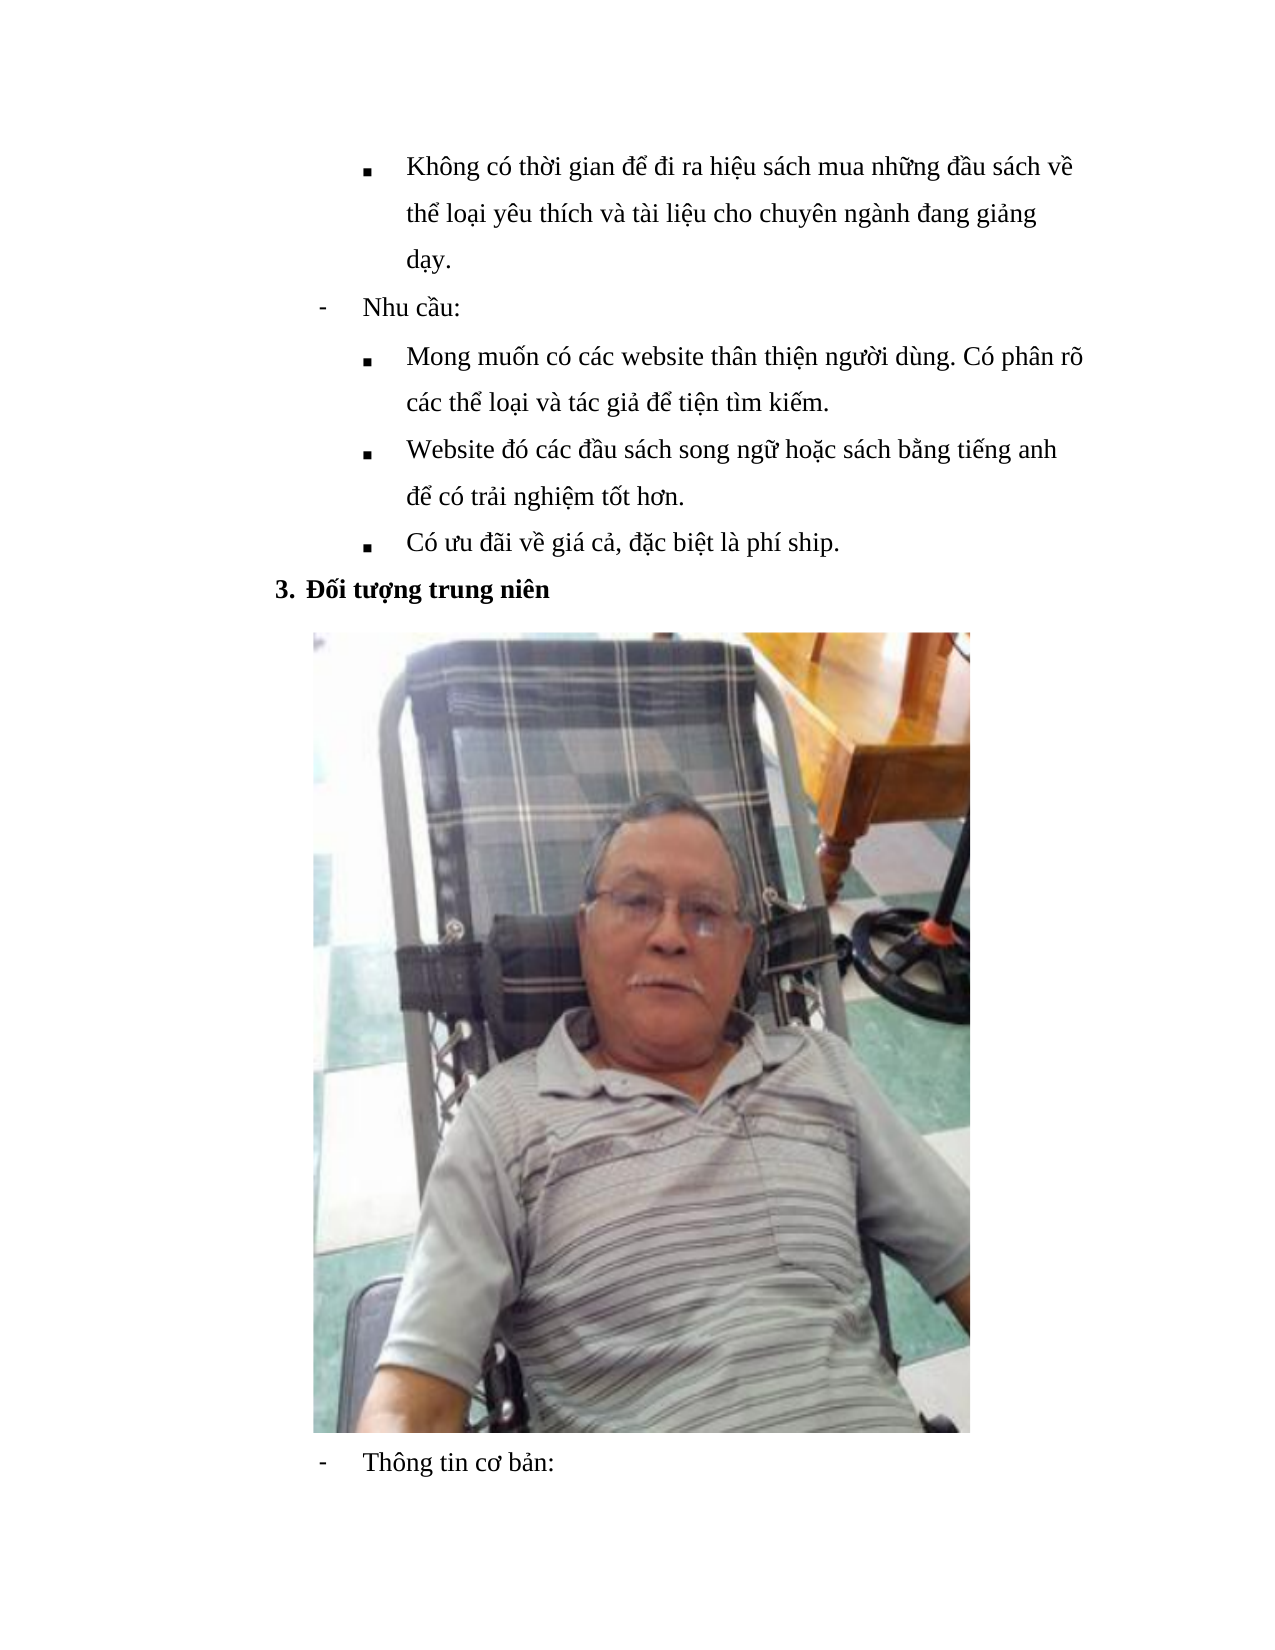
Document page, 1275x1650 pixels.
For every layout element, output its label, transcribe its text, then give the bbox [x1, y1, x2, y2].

list Website đó các đầu sách song ngữ hoặc sách bằng tiếng anh để có trải nghiệm tốt hơn. [362, 433, 1087, 511]
list Thông tin cơ bản: [319, 1446, 1087, 1478]
picture [312, 620, 971, 1433]
list Nhu cầu: [319, 290, 1087, 323]
list Không có thời gian để đi ra hiệu sách mua những đầu sách về thể loại yêu thích và tài liệu cho chuyên ngành đang giảng dạy. [362, 150, 1087, 274]
list Có ưu đãi về giá cả, đặc biệt là phí ship. [362, 526, 1087, 558]
list Đối tượng trung niên [275, 573, 1087, 604]
list Mong muốn có các website thân thiện người dùng. Có phân rõ các thể loại và tác giả để tiện tìm kiếm. [362, 339, 1087, 417]
